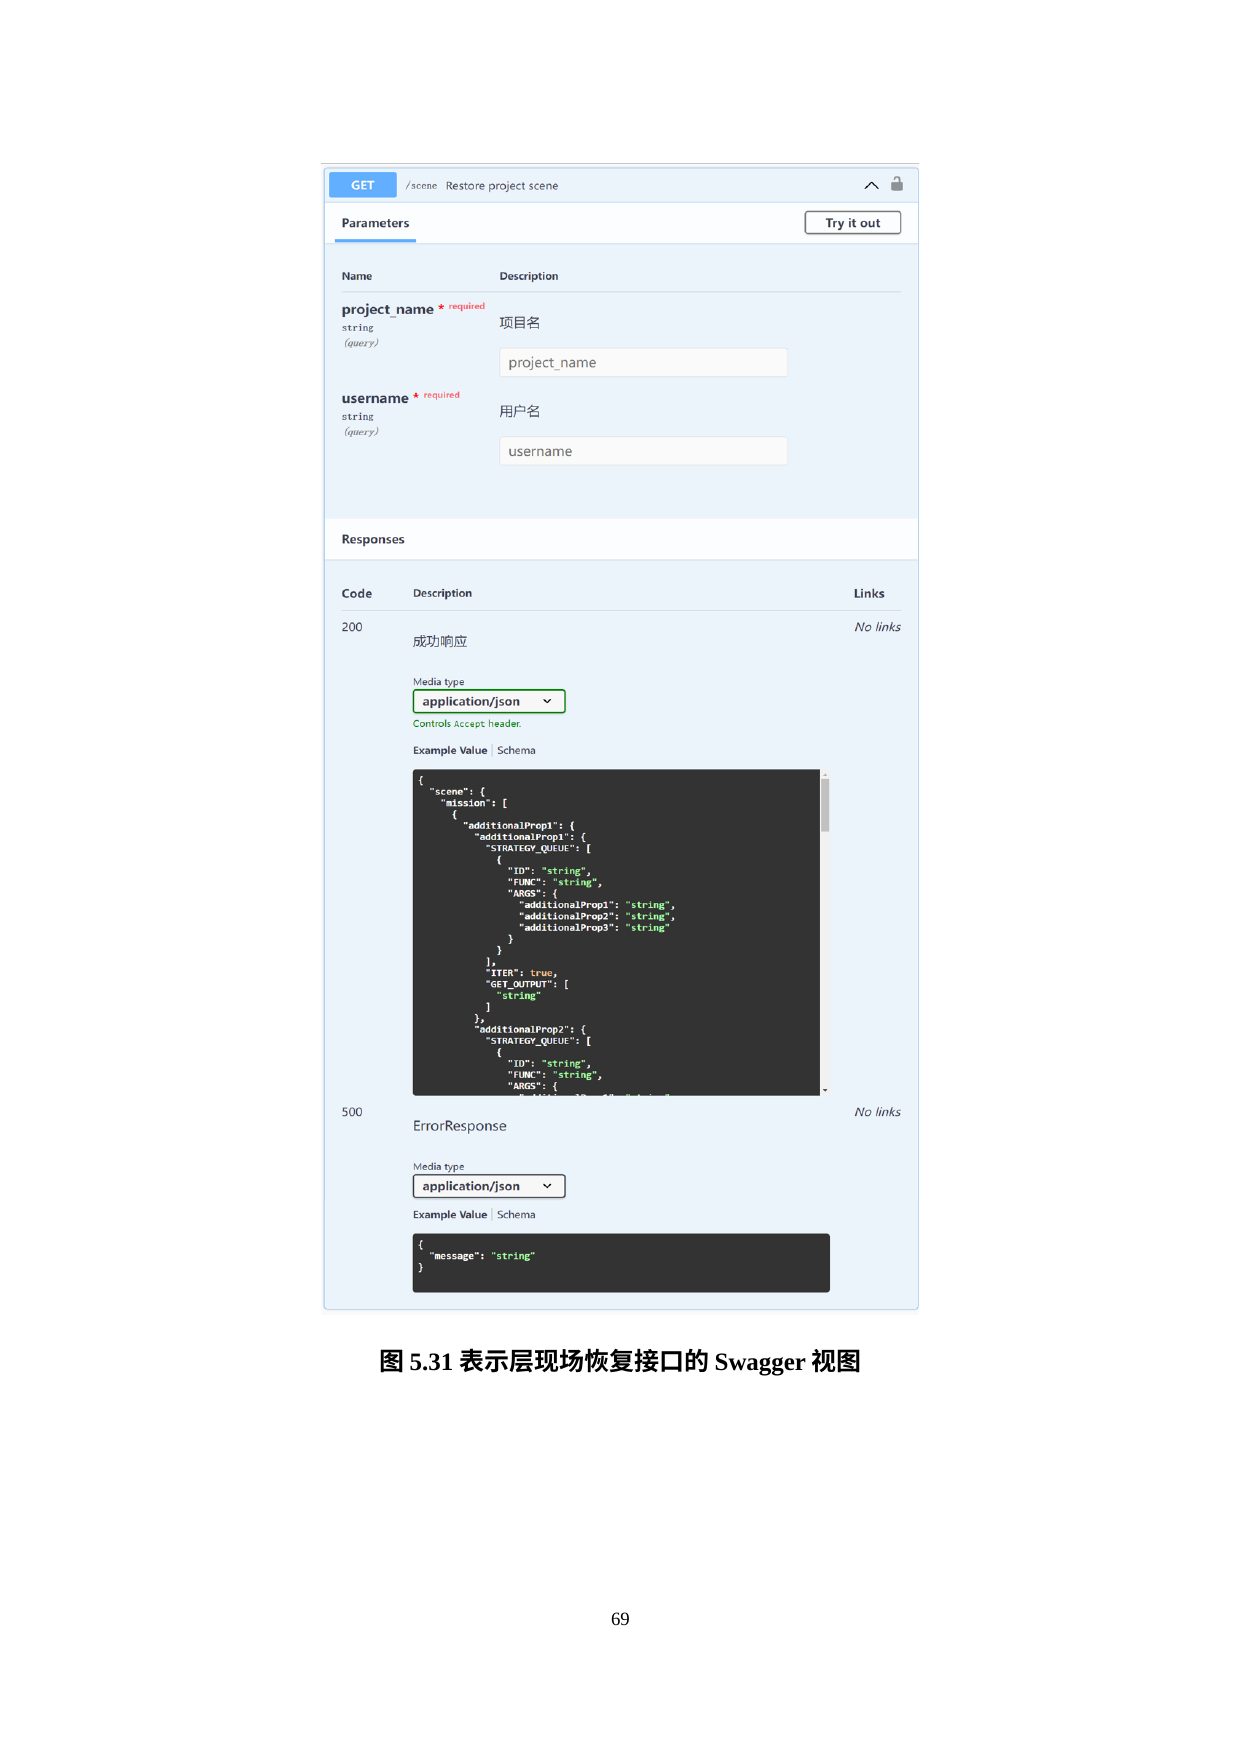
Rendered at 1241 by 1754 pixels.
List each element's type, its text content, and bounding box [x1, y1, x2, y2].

picture [321, 163, 919, 1315]
text 图5.31 表示层现场恢复接口的Swagger视图 [187, 1326, 1053, 1393]
